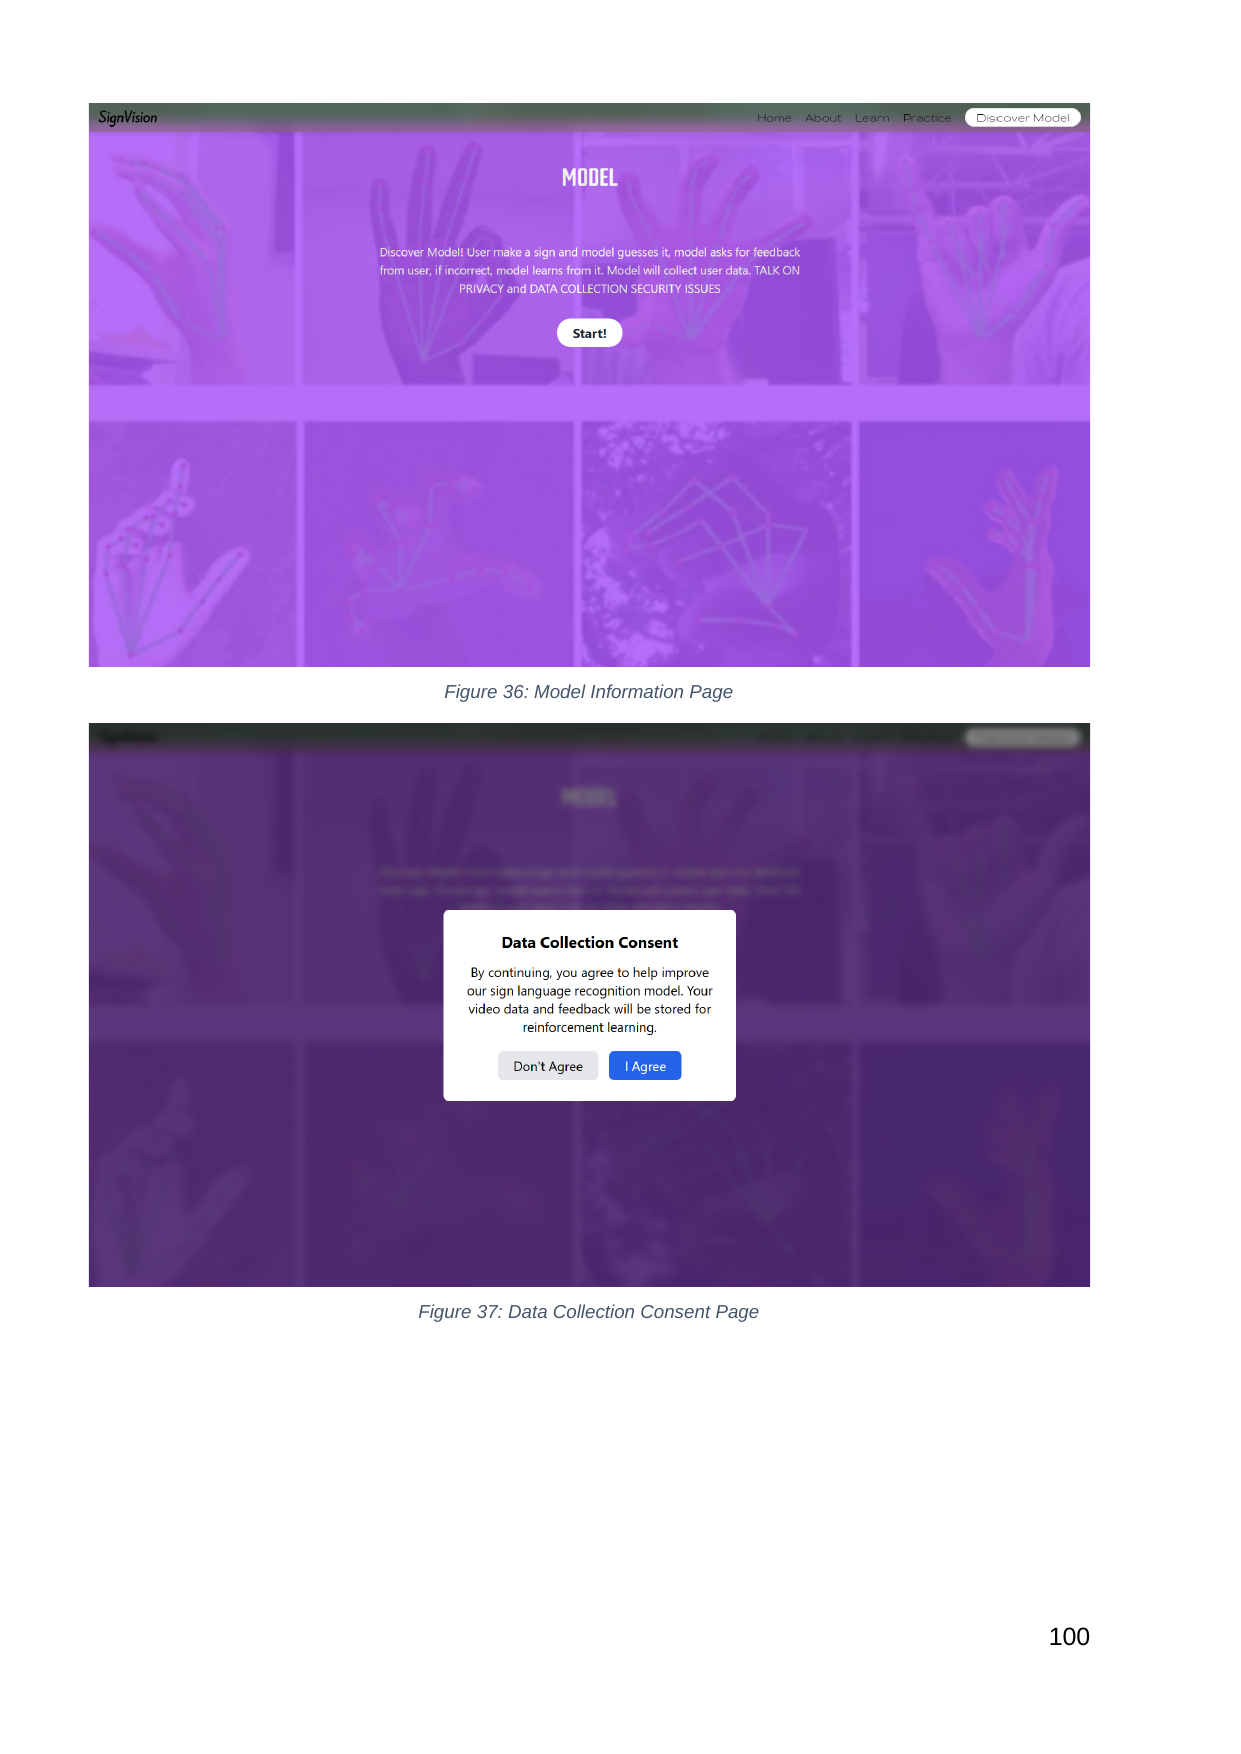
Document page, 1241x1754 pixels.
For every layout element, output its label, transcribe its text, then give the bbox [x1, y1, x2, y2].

text Figure 37: Data Collection Consent Page [89, 1301, 1090, 1323]
text Figure 36: Model Information Page [89, 681, 1090, 703]
picture [88, 723, 1091, 1287]
picture [88, 103, 1091, 667]
